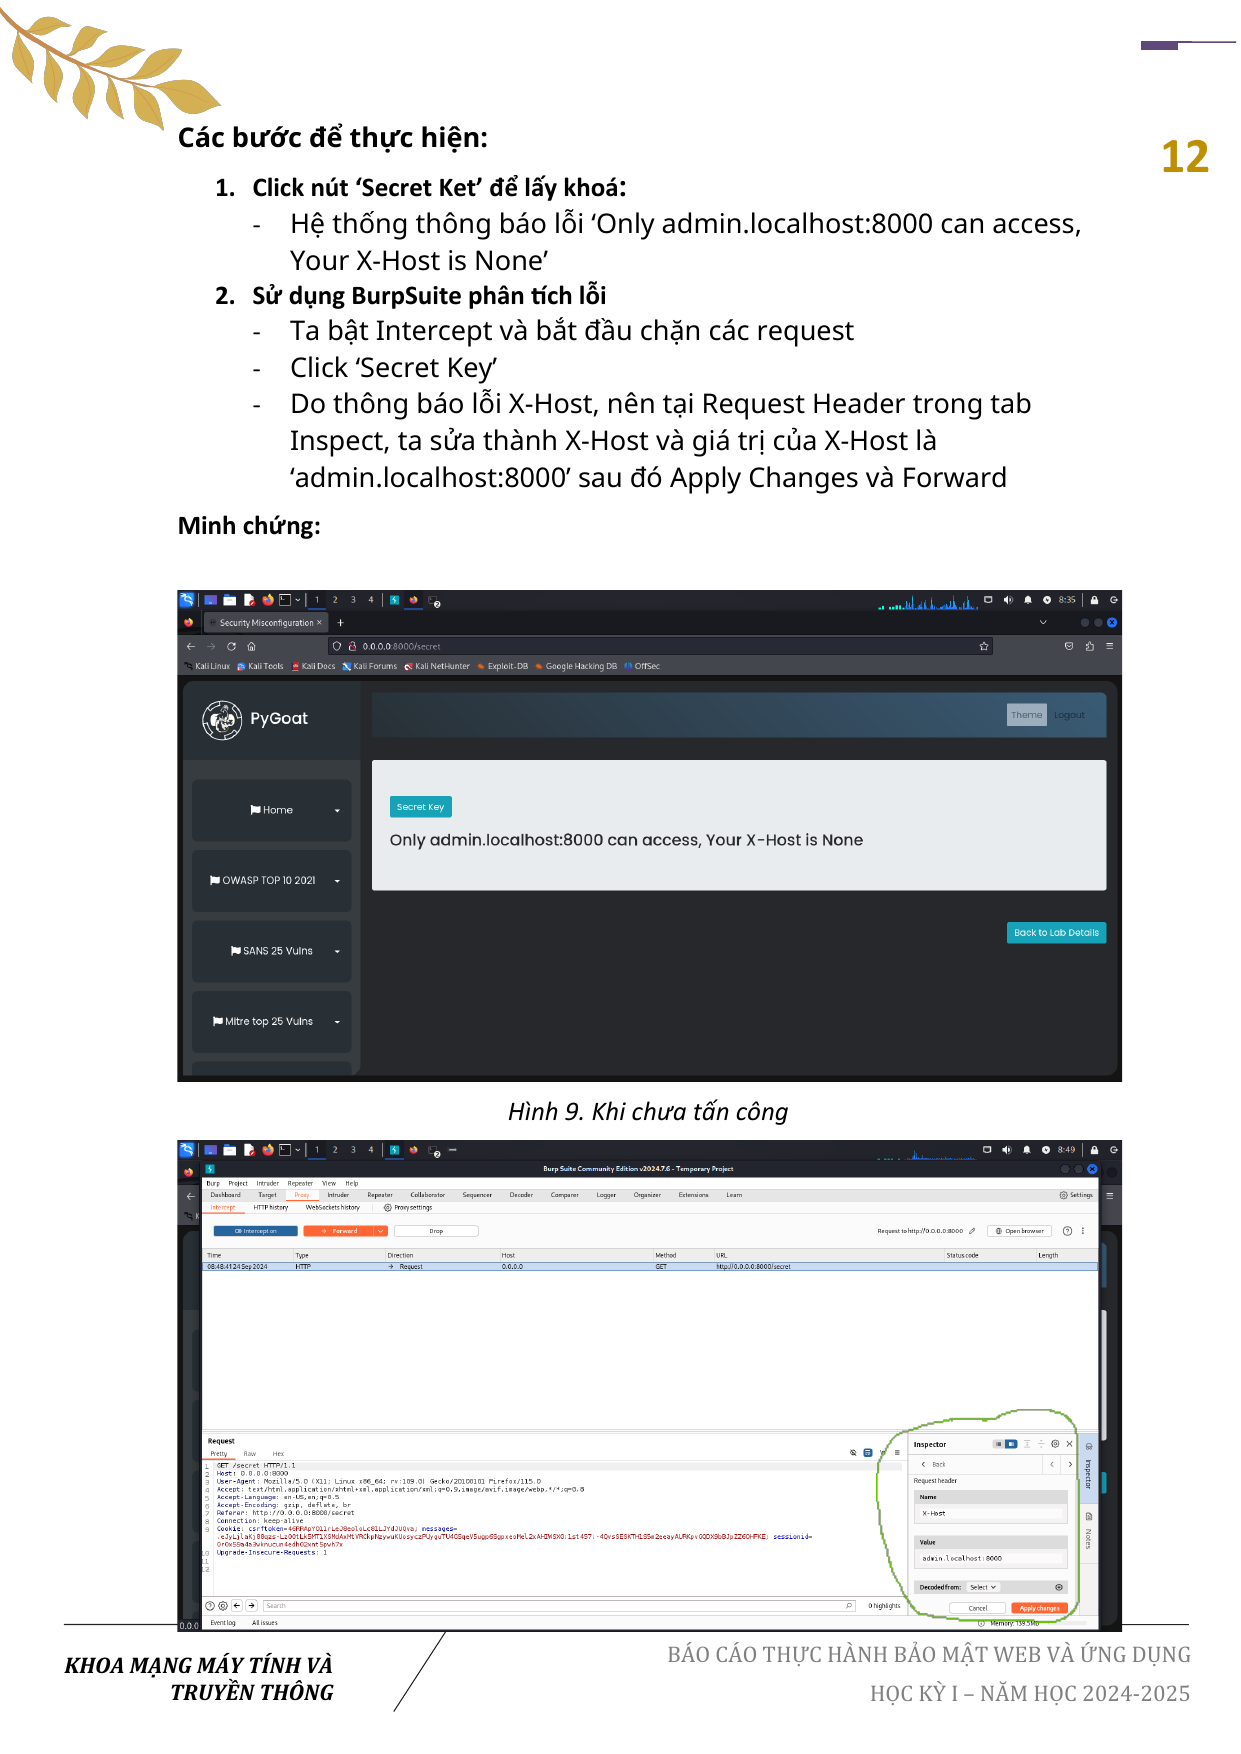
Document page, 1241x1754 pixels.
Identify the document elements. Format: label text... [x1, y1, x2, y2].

picture [177, 590, 1123, 1082]
list Ta bật Intercept và bắt đầu chặn các request [252, 311, 1122, 348]
text Hình 9. Khi chưa tấn công [177, 1094, 1122, 1128]
list Do thông báo lỗi X-Host, nên tại Request Header trong tab Inspect, ta sửa thành X-Host và giá trị của X-Host là ‘admin.localhost:8000’ sau đó Apply Changes và Forward [252, 385, 1122, 496]
list Hệ thống thông báo lỗi ‘Only admin.localhost:8000 can access, Your X-Host is None’ [252, 204, 1122, 278]
subtitle Minh chứng: [177, 508, 1122, 541]
list Sử dụng BurpSuite phân tích lỗi [215, 278, 1122, 311]
subtitle Các bước để thực hiện: [177, 118, 1122, 155]
list Click nút ‘Secret Ket’ để lấy khoá: [215, 167, 1122, 204]
list Click ‘Secret Key’ [252, 348, 1122, 385]
picture [177, 1140, 1123, 1632]
picture [0, 0, 235, 197]
